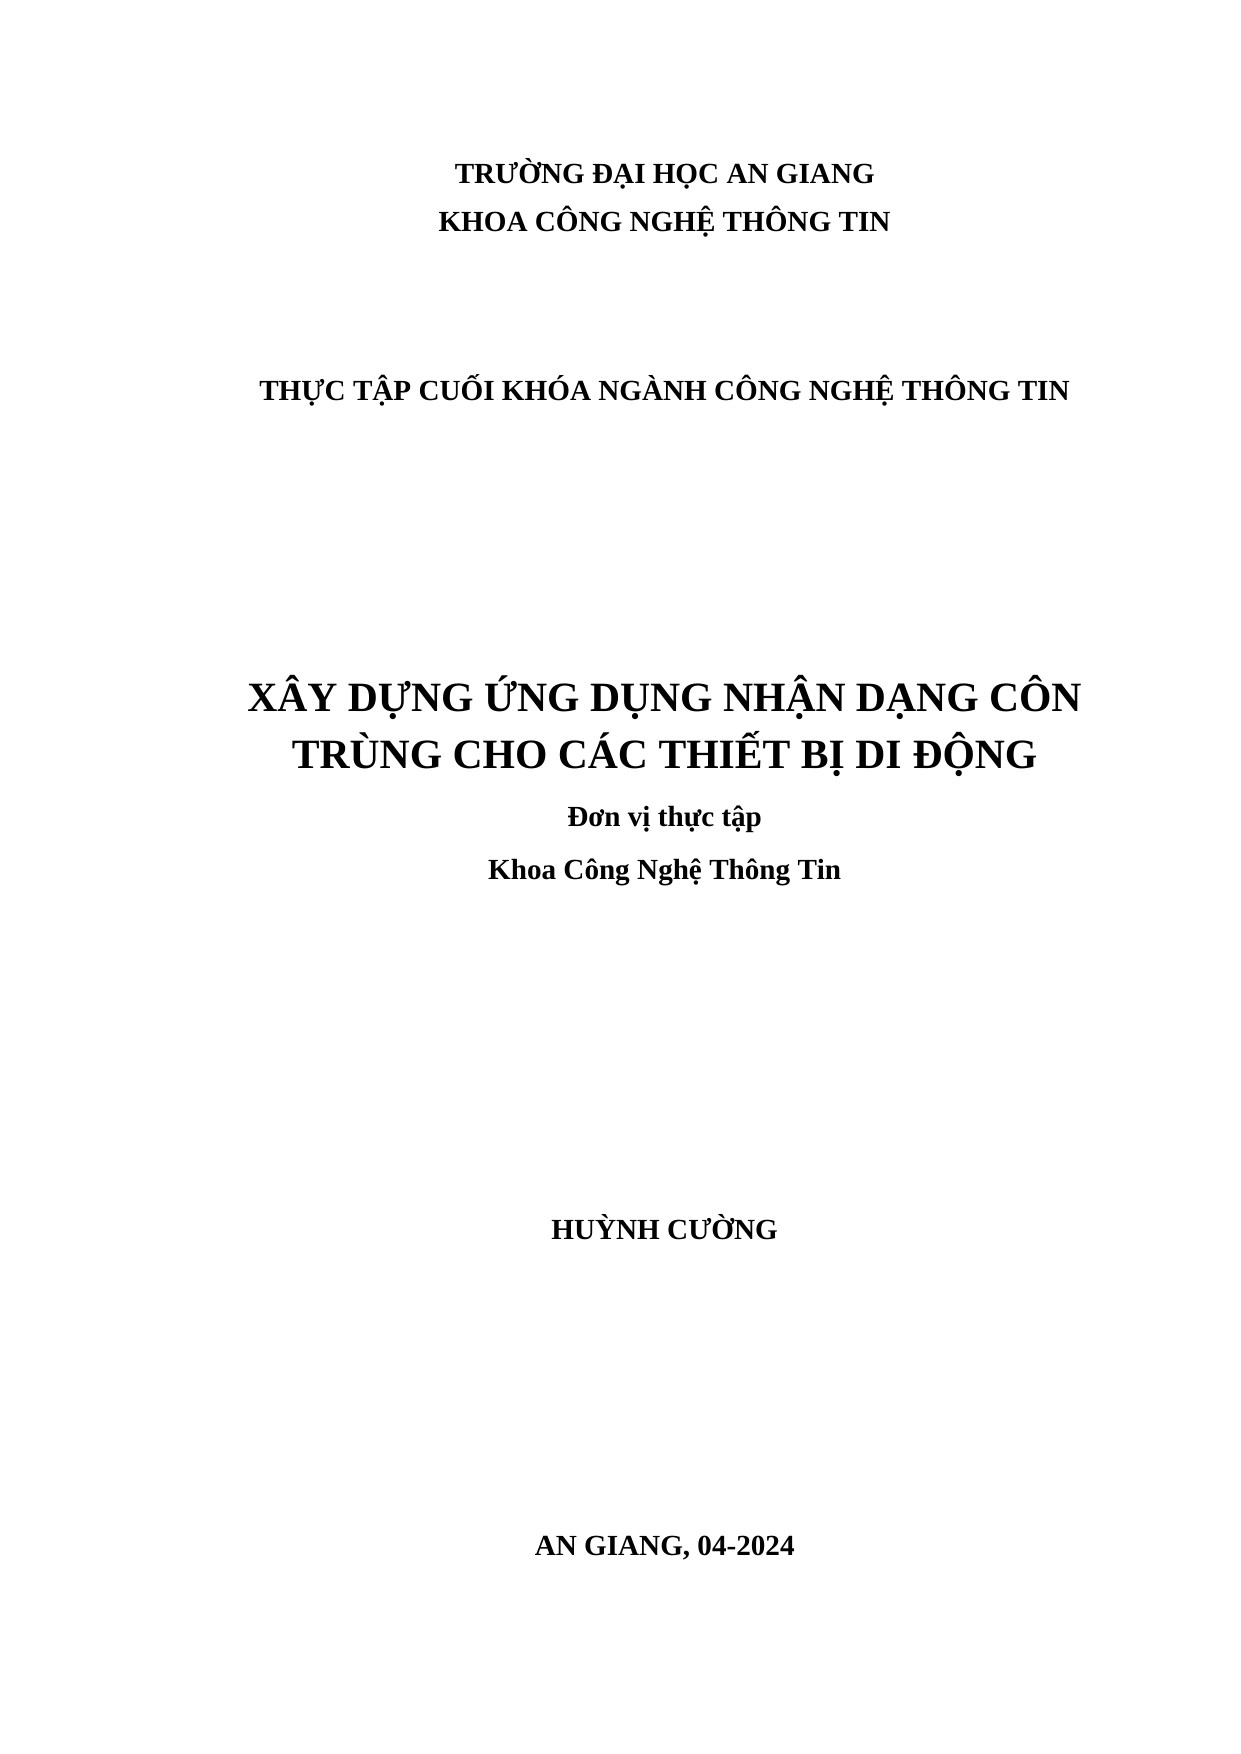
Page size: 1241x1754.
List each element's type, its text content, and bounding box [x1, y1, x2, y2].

text TRƯỜNG ĐẠI HỌC AN GIANG [236, 156, 1093, 189]
text XÂY DỰNG ỨNG DỤNG NHẬN DẠNG CÔN TRÙNG CHO CÁC THIẾT BỊ DI ĐỘNG [236, 672, 1093, 777]
text Đơn vị thực tập [236, 799, 1093, 833]
text KHOA CÔNG NGHỆ THÔNG TIN [236, 204, 1093, 238]
text HUỲNH CƯỜNG [236, 1212, 1093, 1246]
text THỰC TẬP CUỐI KHÓA NGÀNH CÔNG NGHỆ THÔNG TIN [236, 373, 1093, 407]
text AN GIANG, 04-2024 [236, 1528, 1093, 1562]
text Khoa Công Nghệ Thông Tin [236, 852, 1093, 886]
